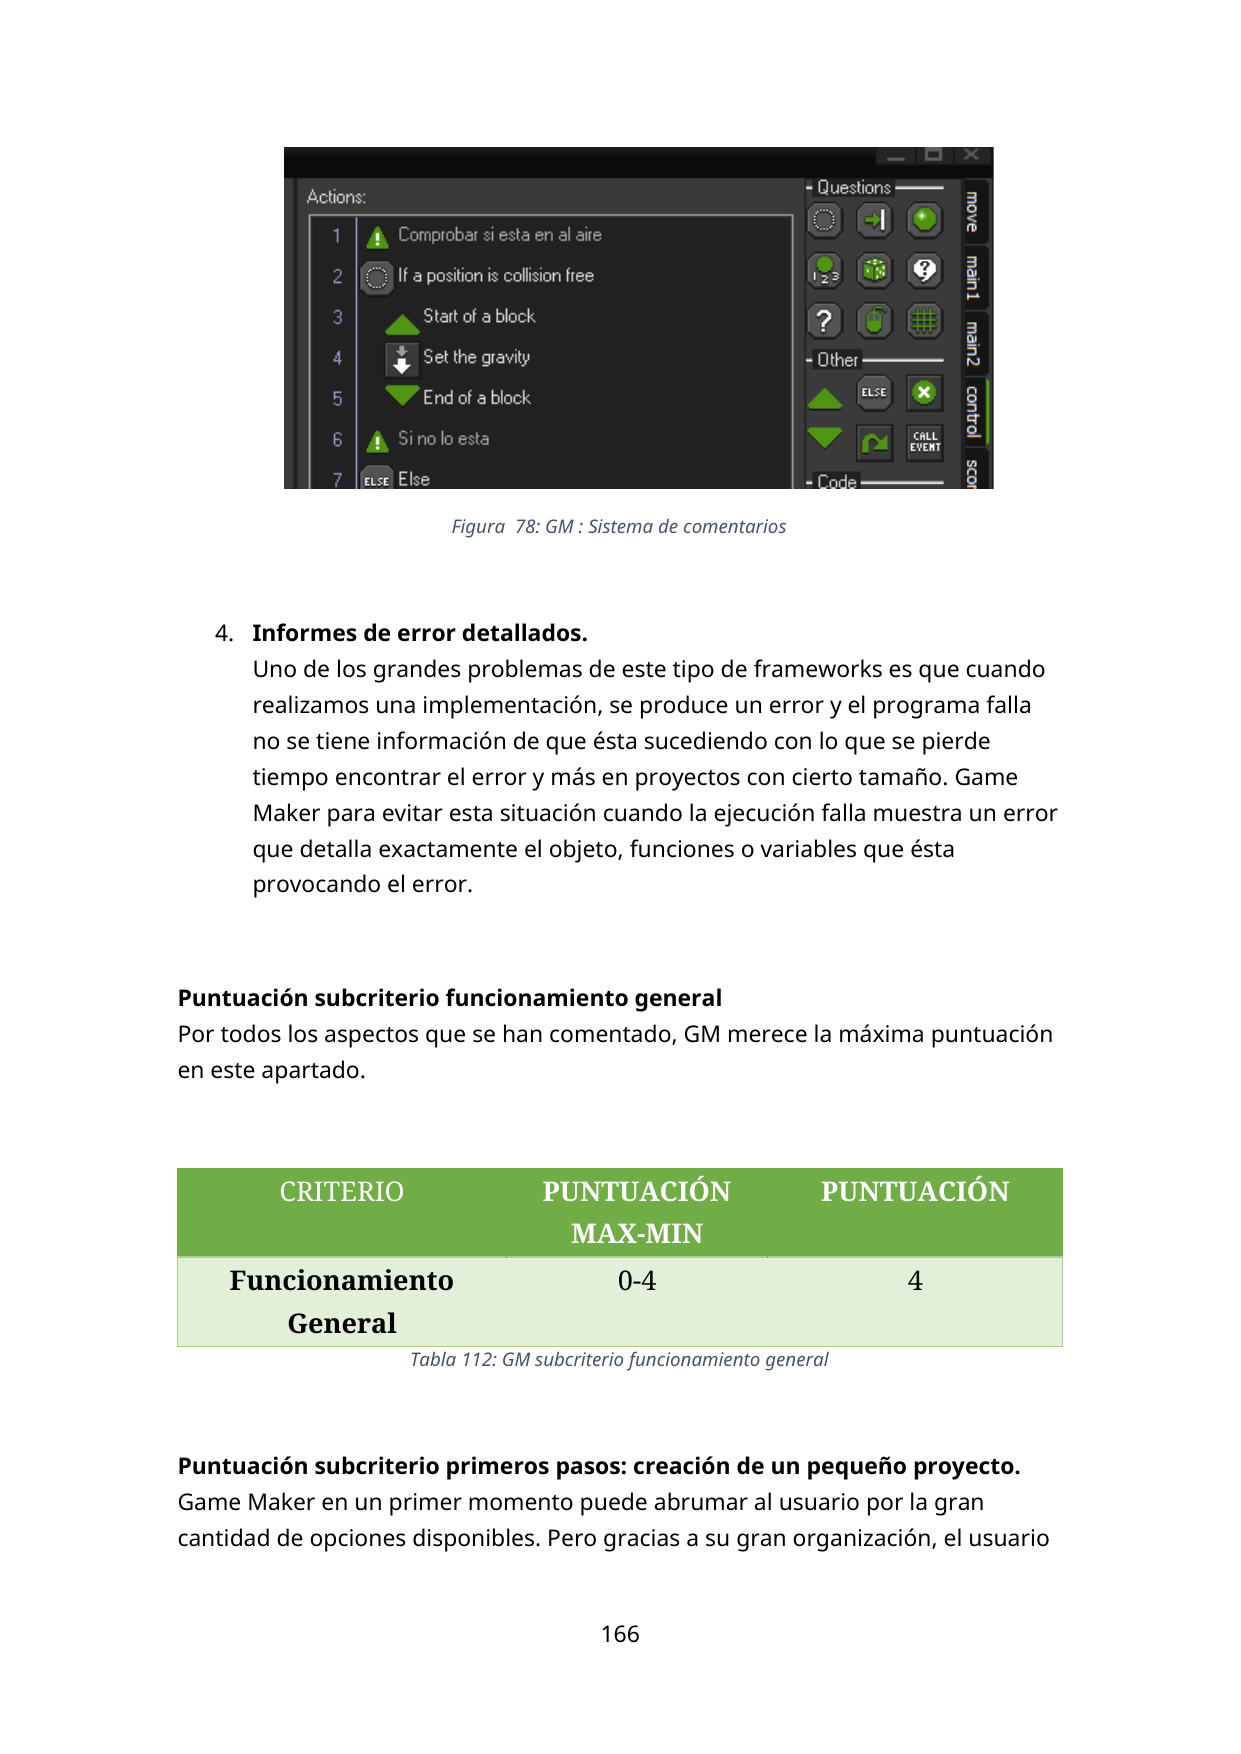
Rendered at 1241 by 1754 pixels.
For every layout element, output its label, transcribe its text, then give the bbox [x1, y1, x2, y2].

subtitle Puntuación subcriterio primeros pasos: creación de un pequeño proyecto. [177, 1450, 1063, 1481]
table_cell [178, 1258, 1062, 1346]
subtitle Puntuación subcriterio funcionamiento general [177, 982, 1063, 1013]
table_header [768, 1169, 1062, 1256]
text Por todos los aspectos que se han comentado, GM merece la máxima puntuación en este apartado. [177, 1018, 1063, 1085]
list Informes de error detallados. Uno de los grandes problemas de este tipo de frameworks es que cuando realizamos una implementación, se produce un error y el programa falla no se tiene información de que ésta sucediendo con lo que se pierde tiempo encontrar el error y más en proyectos con cierto tamaño. Game Maker para evitar esta situación cuando la ejecución falla muestra un error que detalla exactamente el objeto, funciones o variables que ésta provocando el error. [215, 617, 1063, 900]
picture [284, 147, 994, 489]
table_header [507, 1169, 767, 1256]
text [177, 1486, 1063, 1553]
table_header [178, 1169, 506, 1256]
